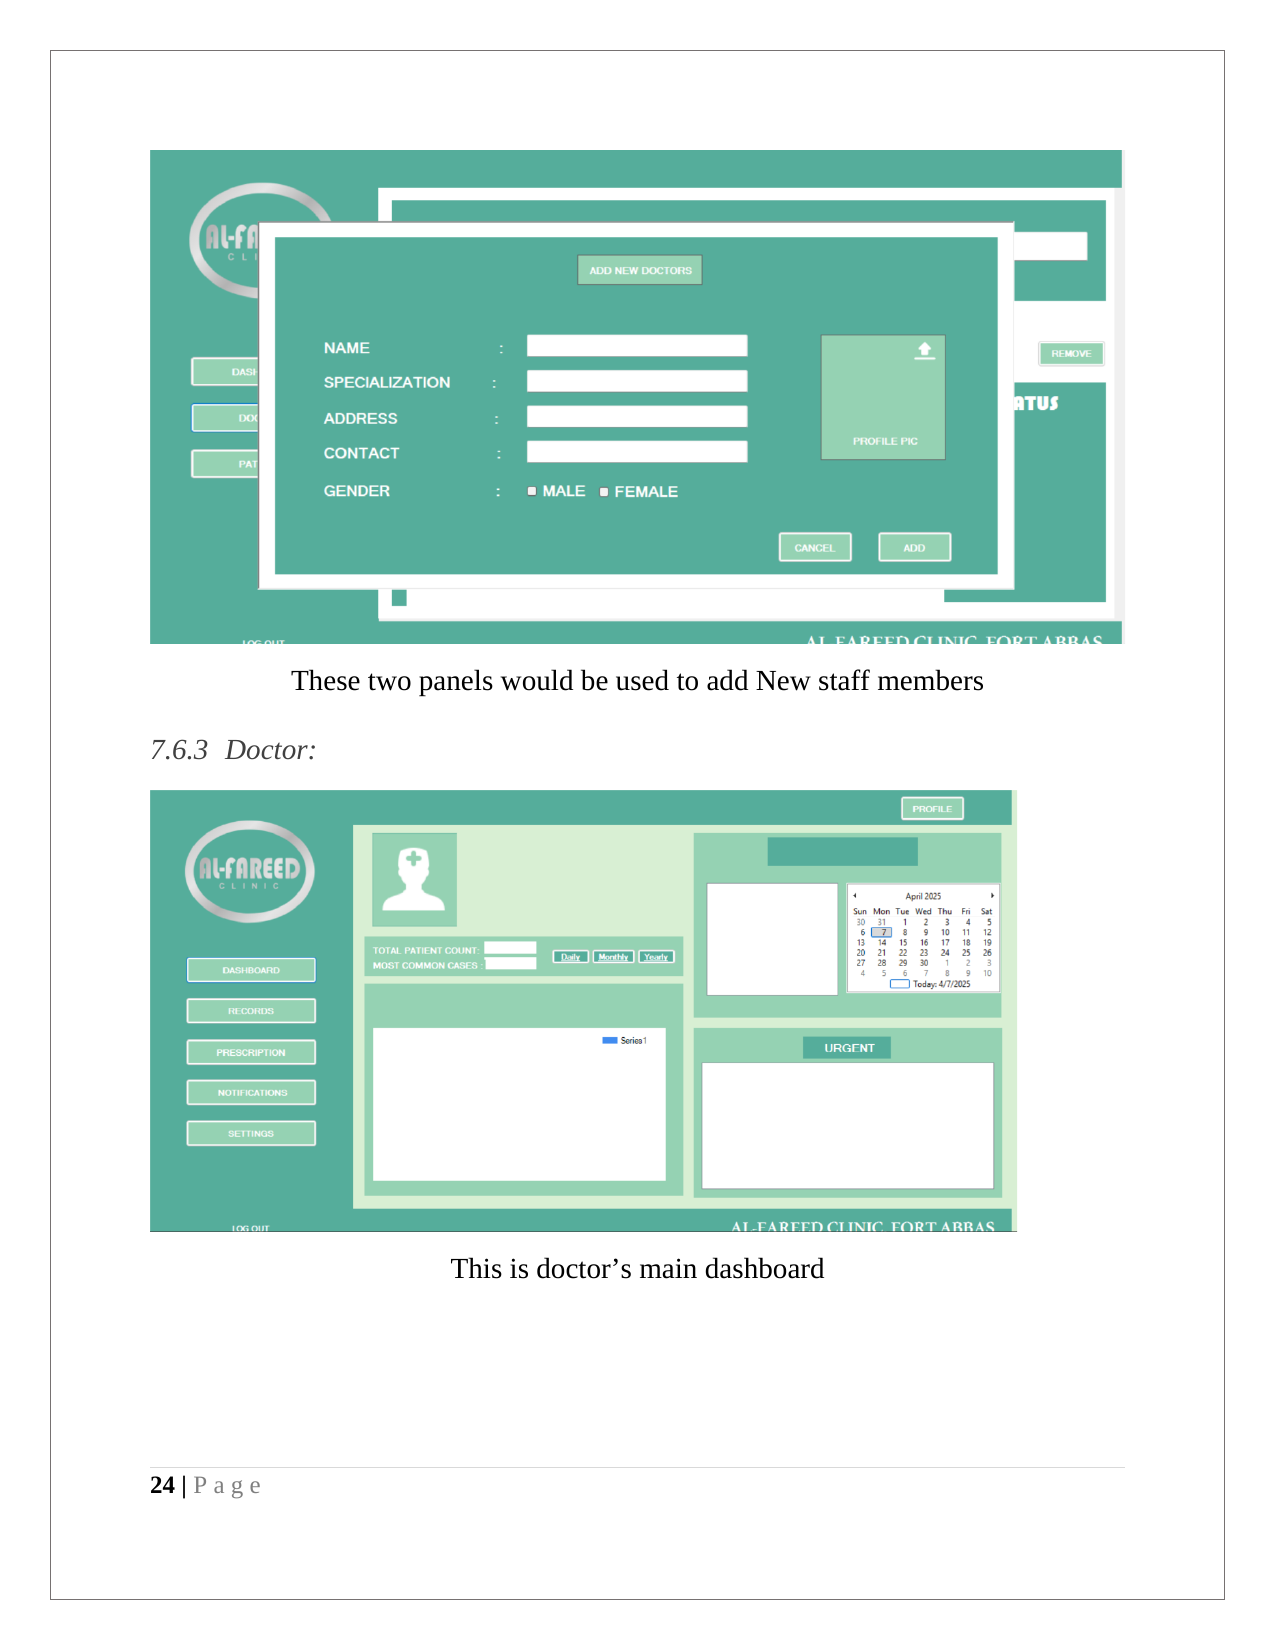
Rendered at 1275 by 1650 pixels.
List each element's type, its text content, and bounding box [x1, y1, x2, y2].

subtitle Doctor: [150, 732, 1125, 766]
text This is doctor’s main dashboard [150, 1251, 1125, 1284]
picture [150, 790, 1018, 1232]
text These two panels would be used to add New staff members [150, 663, 1125, 696]
picture [150, 150, 1125, 644]
